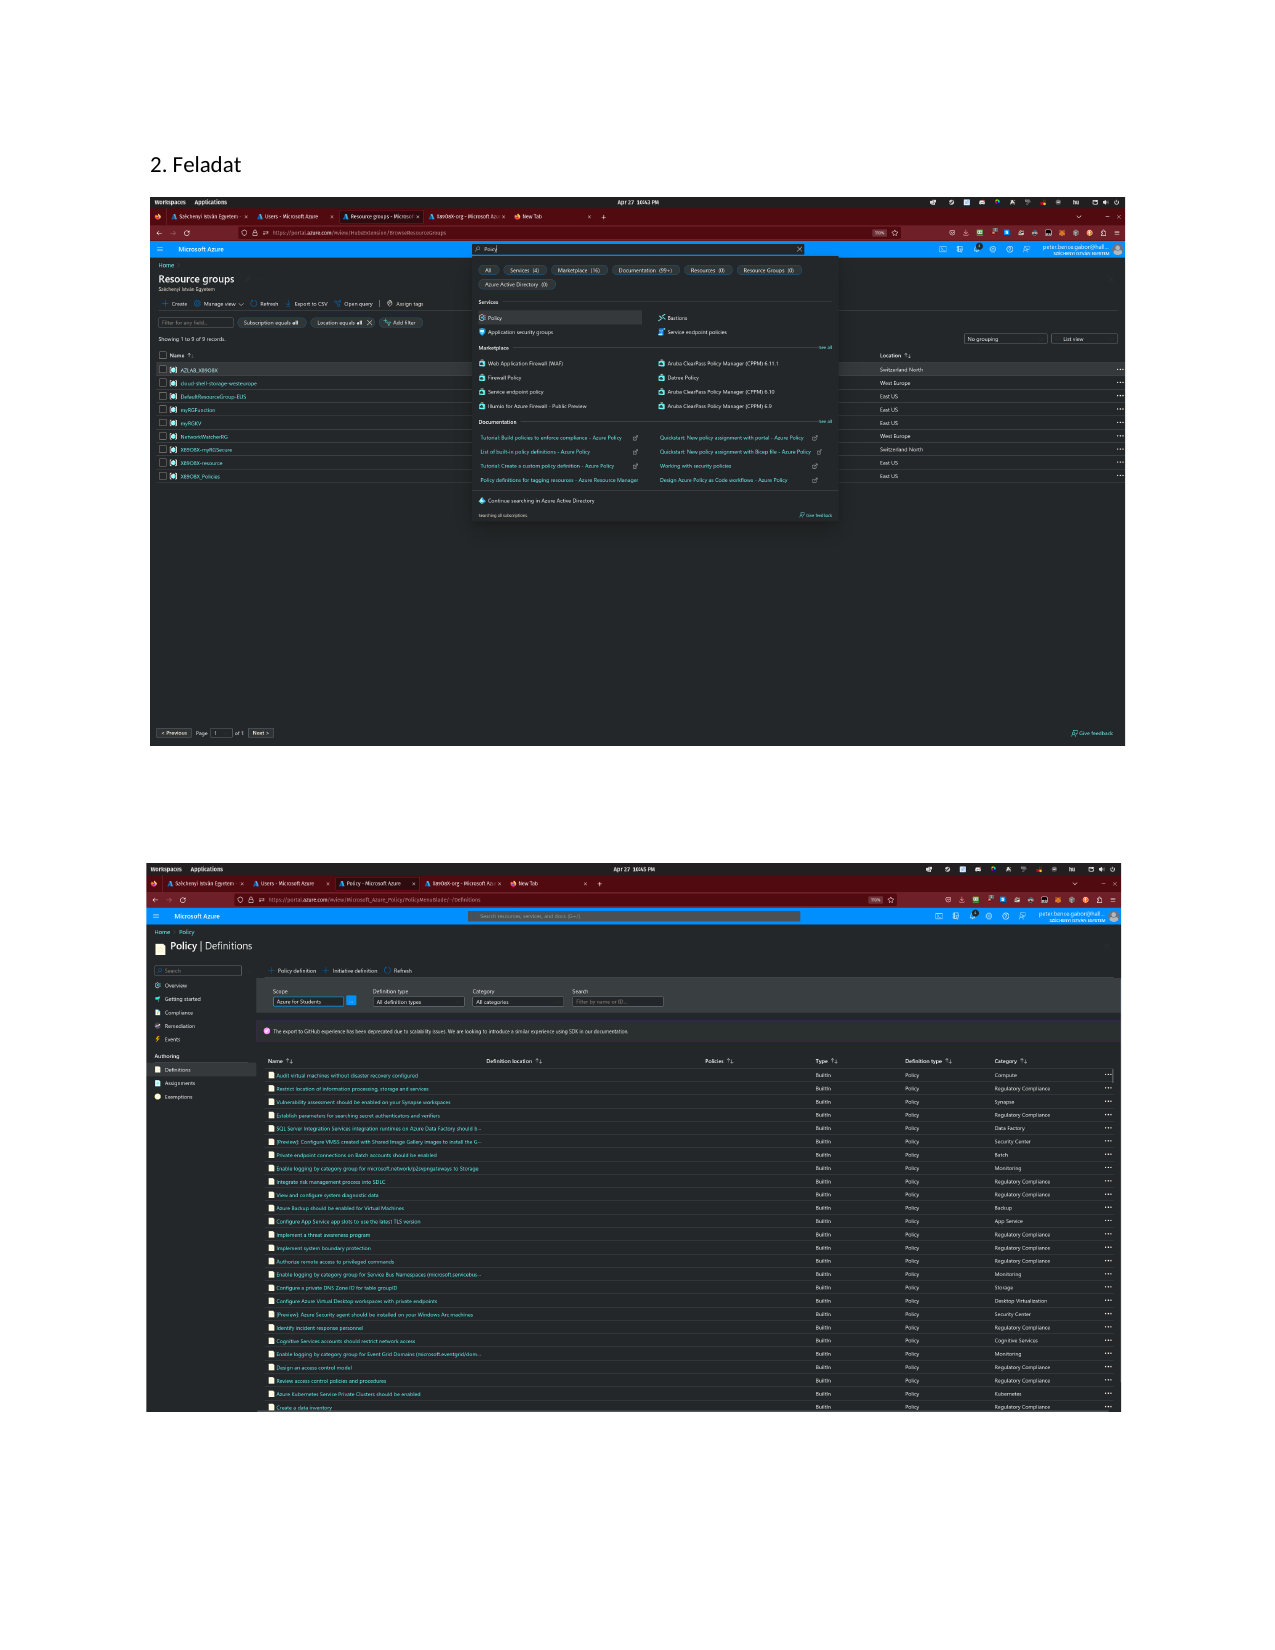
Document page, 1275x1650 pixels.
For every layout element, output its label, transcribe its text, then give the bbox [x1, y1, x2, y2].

text 2. Feladat [150, 150, 1125, 178]
picture [150, 197, 1125, 746]
picture [146, 863, 1122, 1412]
